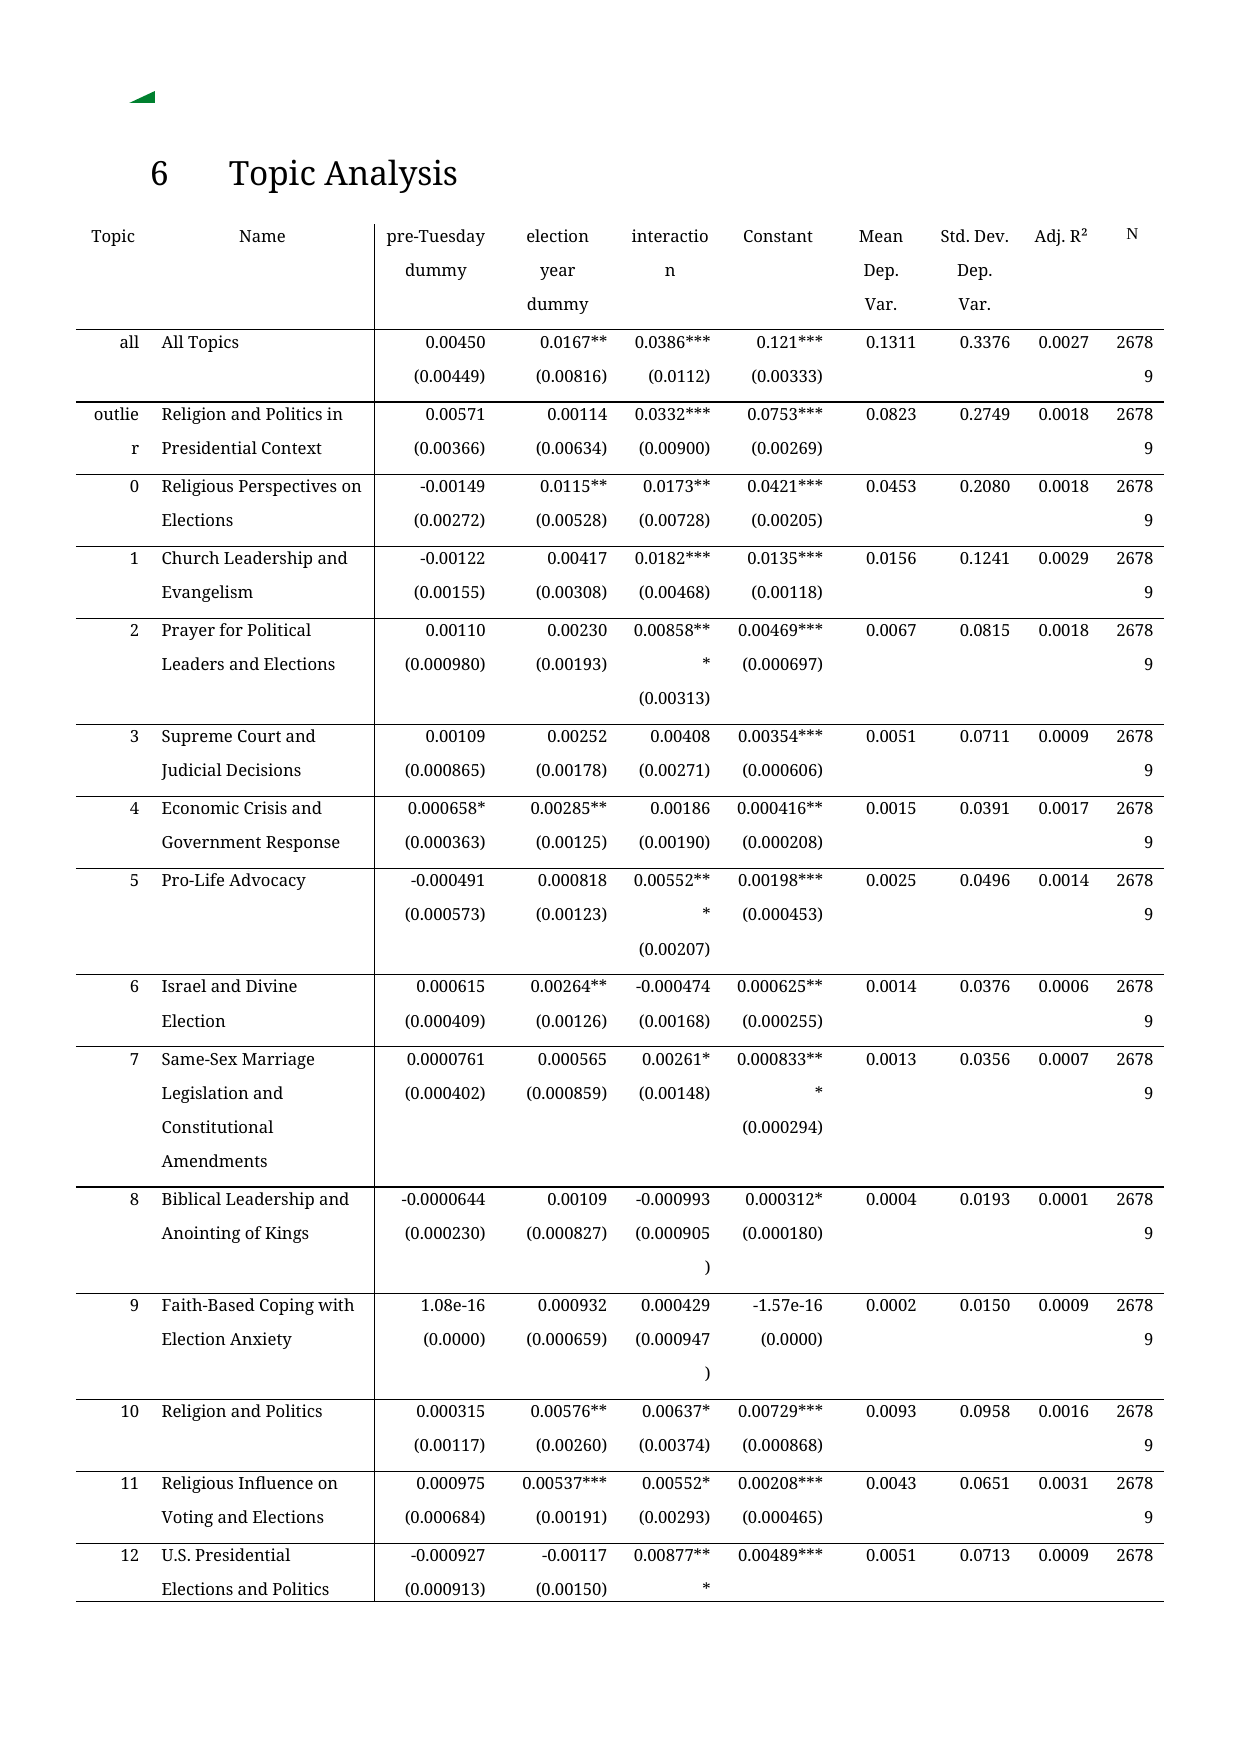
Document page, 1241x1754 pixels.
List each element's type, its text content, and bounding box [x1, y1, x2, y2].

table_cell 0.0014 [834, 975, 928, 1046]
table_cell 0.000818 (0.00123) [497, 869, 618, 974]
table_cell 0.00208*** (0.000465) [721, 1472, 834, 1543]
table_cell 0.0376 [928, 975, 1021, 1046]
table_cell 0.00230 (0.00193) [497, 619, 618, 724]
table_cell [375, 1544, 497, 1601]
table_cell -0.000491 (0.000573) [375, 869, 497, 974]
table_cell -1.57e-16 (0.0000) [721, 1294, 834, 1399]
table_cell 0.0027 [1021, 330, 1100, 401]
table_cell 0.0067 [834, 619, 928, 724]
table_cell 0.0051 [834, 725, 928, 796]
table_cell Economic Crisis and Government Response [150, 797, 374, 868]
table_cell 0.000615 (0.000409) [375, 975, 497, 1046]
table_cell 0.000658* (0.000363) [375, 797, 497, 868]
table_cell 0.00417 (0.00308) [497, 547, 618, 618]
table_cell 0.0193 [928, 1188, 1021, 1292]
table_cell All Topics [150, 330, 374, 401]
table_cell 0.0013 [834, 1047, 928, 1186]
table_cell 26789 [1100, 1472, 1164, 1543]
table_cell 0.0386*** (0.0112) [618, 330, 721, 401]
table_cell 0.0135*** (0.00118) [721, 547, 834, 618]
table_cell Religious Perspectives on Elections [150, 475, 374, 546]
table_cell 0.00264** (0.00126) [497, 975, 618, 1046]
table_cell 0.3376 [928, 330, 1021, 401]
table_cell 0.121*** (0.00333) [721, 330, 834, 401]
table_cell 11 [76, 1472, 150, 1543]
table_cell 0.0421*** (0.00205) [721, 475, 834, 546]
table_cell 2 [76, 619, 150, 724]
table_cell 0.1311 [834, 330, 928, 401]
table_cell -0.000993 (0.000905) [618, 1188, 721, 1292]
table_cell 26789 [1100, 547, 1164, 618]
table_cell 0.00261* (0.00148) [618, 1047, 721, 1186]
table_cell 0 [76, 475, 150, 546]
table_cell 0.000315 (0.00117) [375, 1400, 497, 1471]
table_cell -0.00149 (0.00272) [375, 475, 497, 546]
table_cell 0.0753*** (0.00269) [721, 403, 834, 473]
table_cell 0.0014 [1021, 869, 1100, 974]
table_cell Church Leadership and Evangelism [150, 547, 374, 618]
table_cell 0.00252 (0.00178) [497, 725, 618, 796]
table_cell 0.000429 (0.000947) [618, 1294, 721, 1399]
table_cell 0.0007 [1021, 1047, 1100, 1186]
table_cell 4 [76, 797, 150, 868]
table_cell 8 [76, 1188, 150, 1292]
table_cell 0.0651 [928, 1472, 1021, 1543]
table_cell 26789 [1100, 1400, 1164, 1471]
table_cell Religion and Politics in Presidential Context [150, 403, 374, 473]
table_cell 0.00285** (0.00125) [497, 797, 618, 868]
table_cell 0.0496 [928, 869, 1021, 974]
table_cell 0.000975 (0.000684) [375, 1472, 497, 1543]
table_cell 0.00114 (0.00634) [497, 403, 618, 473]
table_cell Israel and Divine Election [150, 975, 374, 1046]
table_cell 0.0453 [834, 475, 928, 546]
table_cell 0.0182*** (0.00468) [618, 547, 721, 618]
table_cell 0.0009 [1021, 1544, 1100, 1601]
table_cell 0.00109 (0.000827) [497, 1188, 618, 1292]
table_cell 0.000833*** (0.000294) [721, 1047, 834, 1186]
table_cell 0.00186 (0.00190) [618, 797, 721, 868]
table_cell 0.00637* (0.00374) [618, 1400, 721, 1471]
table_cell 0.0711 [928, 725, 1021, 796]
table_cell 0.0823 [834, 403, 928, 473]
table_cell 26789 [1100, 475, 1164, 546]
table_cell outlier [76, 403, 150, 473]
table_cell 0.00408 (0.00271) [618, 725, 721, 796]
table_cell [618, 1544, 721, 1601]
table_cell 0.0000761 (0.000402) [375, 1047, 497, 1186]
table_cell 0.0356 [928, 1047, 1021, 1186]
table_cell 0.0332*** (0.00900) [618, 403, 721, 473]
table_header pre-Tuesday dummy [375, 224, 497, 329]
table_cell -0.00117 (0.00150) [497, 1544, 618, 1601]
table_cell 0.2749 [928, 403, 1021, 473]
table_cell 26789 [1100, 725, 1164, 796]
table_cell 26789 [1100, 1544, 1164, 1601]
table_cell 26789 [1100, 1047, 1164, 1186]
table_cell 0.0029 [1021, 547, 1100, 618]
table_header Adj. R² [1021, 224, 1100, 329]
table_cell 0.0167** (0.00816) [497, 330, 618, 401]
table_cell 1 [76, 547, 150, 618]
table_cell Prayer for Political Leaders and Elections [150, 619, 374, 724]
table_cell 0.0713 [928, 1544, 1021, 1601]
table_cell 26789 [1100, 869, 1164, 974]
table_cell 0.00109 (0.000865) [375, 725, 497, 796]
table_cell 0.0031 [1021, 1472, 1100, 1543]
table_cell 0.1241 [928, 547, 1021, 618]
table_cell 0.0093 [834, 1400, 928, 1471]
table_cell 10 [76, 1400, 150, 1471]
table_header interaction [618, 224, 721, 329]
table_cell 0.00110 (0.000980) [375, 619, 497, 724]
table_cell 0.0391 [928, 797, 1021, 868]
table_cell 0.000565 (0.000859) [497, 1047, 618, 1186]
table_cell 26789 [1100, 619, 1164, 724]
table_header Name [150, 224, 374, 329]
table_cell 12 [76, 1544, 150, 1601]
table_cell 0.0018 [1021, 619, 1100, 724]
table_cell 0.00552*** (0.00207) [618, 869, 721, 974]
table_cell 0.0043 [834, 1472, 928, 1543]
table_cell 0.00571 (0.00366) [375, 403, 497, 473]
table_cell 0.0815 [928, 619, 1021, 724]
table_cell 0.0173** (0.00728) [618, 475, 721, 546]
table_cell 0.0018 [1021, 403, 1100, 473]
table_cell 0.0150 [928, 1294, 1021, 1399]
table_cell -0.00122 (0.00155) [375, 547, 497, 618]
table_cell 5 [76, 869, 150, 974]
table_cell 0.0006 [1021, 975, 1100, 1046]
table_cell 0.0009 [1021, 725, 1100, 796]
table_cell 0.0958 [928, 1400, 1021, 1471]
table_cell 0.00354*** (0.000606) [721, 725, 834, 796]
table_cell 26789 [1100, 975, 1164, 1046]
table_cell 6 [76, 975, 150, 1046]
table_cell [150, 1544, 374, 1601]
table_cell 0.00729*** (0.000868) [721, 1400, 834, 1471]
table_cell 0.000625** (0.000255) [721, 975, 834, 1046]
table_cell 0.0051 [834, 1544, 928, 1601]
table_cell 0.0016 [1021, 1400, 1100, 1471]
table_cell 0.0009 [1021, 1294, 1100, 1399]
subtitle Topic Analysis [150, 150, 1090, 195]
table_cell 0.0018 [1021, 475, 1100, 546]
table_header Topic [76, 224, 150, 329]
table_cell 0.00198*** (0.000453) [721, 869, 834, 974]
table_cell Pro-Life Advocacy [150, 869, 374, 974]
table_cell 26789 [1100, 330, 1164, 401]
table_cell 3 [76, 725, 150, 796]
table_cell 0.0156 [834, 547, 928, 618]
table_cell 0.0004 [834, 1188, 928, 1292]
table_cell 0.000312* (0.000180) [721, 1188, 834, 1292]
table_cell 0.000416** (0.000208) [721, 797, 834, 868]
table_cell 0.0115** (0.00528) [497, 475, 618, 546]
table_cell 0.0001 [1021, 1188, 1100, 1292]
table_cell 0.0025 [834, 869, 928, 974]
table_cell 0.000932 (0.000659) [497, 1294, 618, 1399]
table_cell 9 [76, 1294, 150, 1399]
table_header election year dummy [497, 224, 618, 329]
table_cell 1.08e-16 (0.0000) [375, 1294, 497, 1399]
table_cell 0.0015 [834, 797, 928, 868]
table_cell 0.00450 (0.00449) [375, 330, 497, 401]
table_cell Religious Influence on Voting and Elections [150, 1472, 374, 1543]
table_cell 26789 [1100, 403, 1164, 473]
table_cell -0.000474 (0.00168) [618, 975, 721, 1046]
table_cell 0.00552* (0.00293) [618, 1472, 721, 1543]
table_cell 0.00469*** (0.000697) [721, 619, 834, 724]
table_cell 0.2080 [928, 475, 1021, 546]
table_cell 0.0017 [1021, 797, 1100, 868]
table_cell Supreme Court and Judicial Decisions [150, 725, 374, 796]
table_cell all [76, 330, 150, 401]
table_cell 7 [76, 1047, 150, 1186]
table_cell 0.00576** (0.00260) [497, 1400, 618, 1471]
table_cell 26789 [1100, 1294, 1164, 1399]
table_cell 0.00537*** (0.00191) [497, 1472, 618, 1543]
table_cell Same-Sex Marriage Legislation and Constitutional Amendments [150, 1047, 374, 1186]
table_cell 26789 [1100, 1188, 1164, 1292]
table_cell 0.00858*** (0.00313) [618, 619, 721, 724]
table_cell Biblical Leadership and Anointing of Kings [150, 1188, 374, 1292]
table_header N [1100, 224, 1164, 329]
table_cell Faith-Based Coping with Election Anxiety [150, 1294, 374, 1399]
table_cell 0.0002 [834, 1294, 928, 1399]
table_cell 26789 [1100, 797, 1164, 868]
table_cell -0.0000644 (0.000230) [375, 1188, 497, 1292]
table_header Std. Dev. Dep. Var. [928, 224, 1021, 329]
table_header Constant [721, 224, 834, 329]
table_header Mean Dep. Var. [834, 224, 928, 329]
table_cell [721, 1544, 834, 1601]
table_cell Religion and Politics [150, 1400, 374, 1471]
